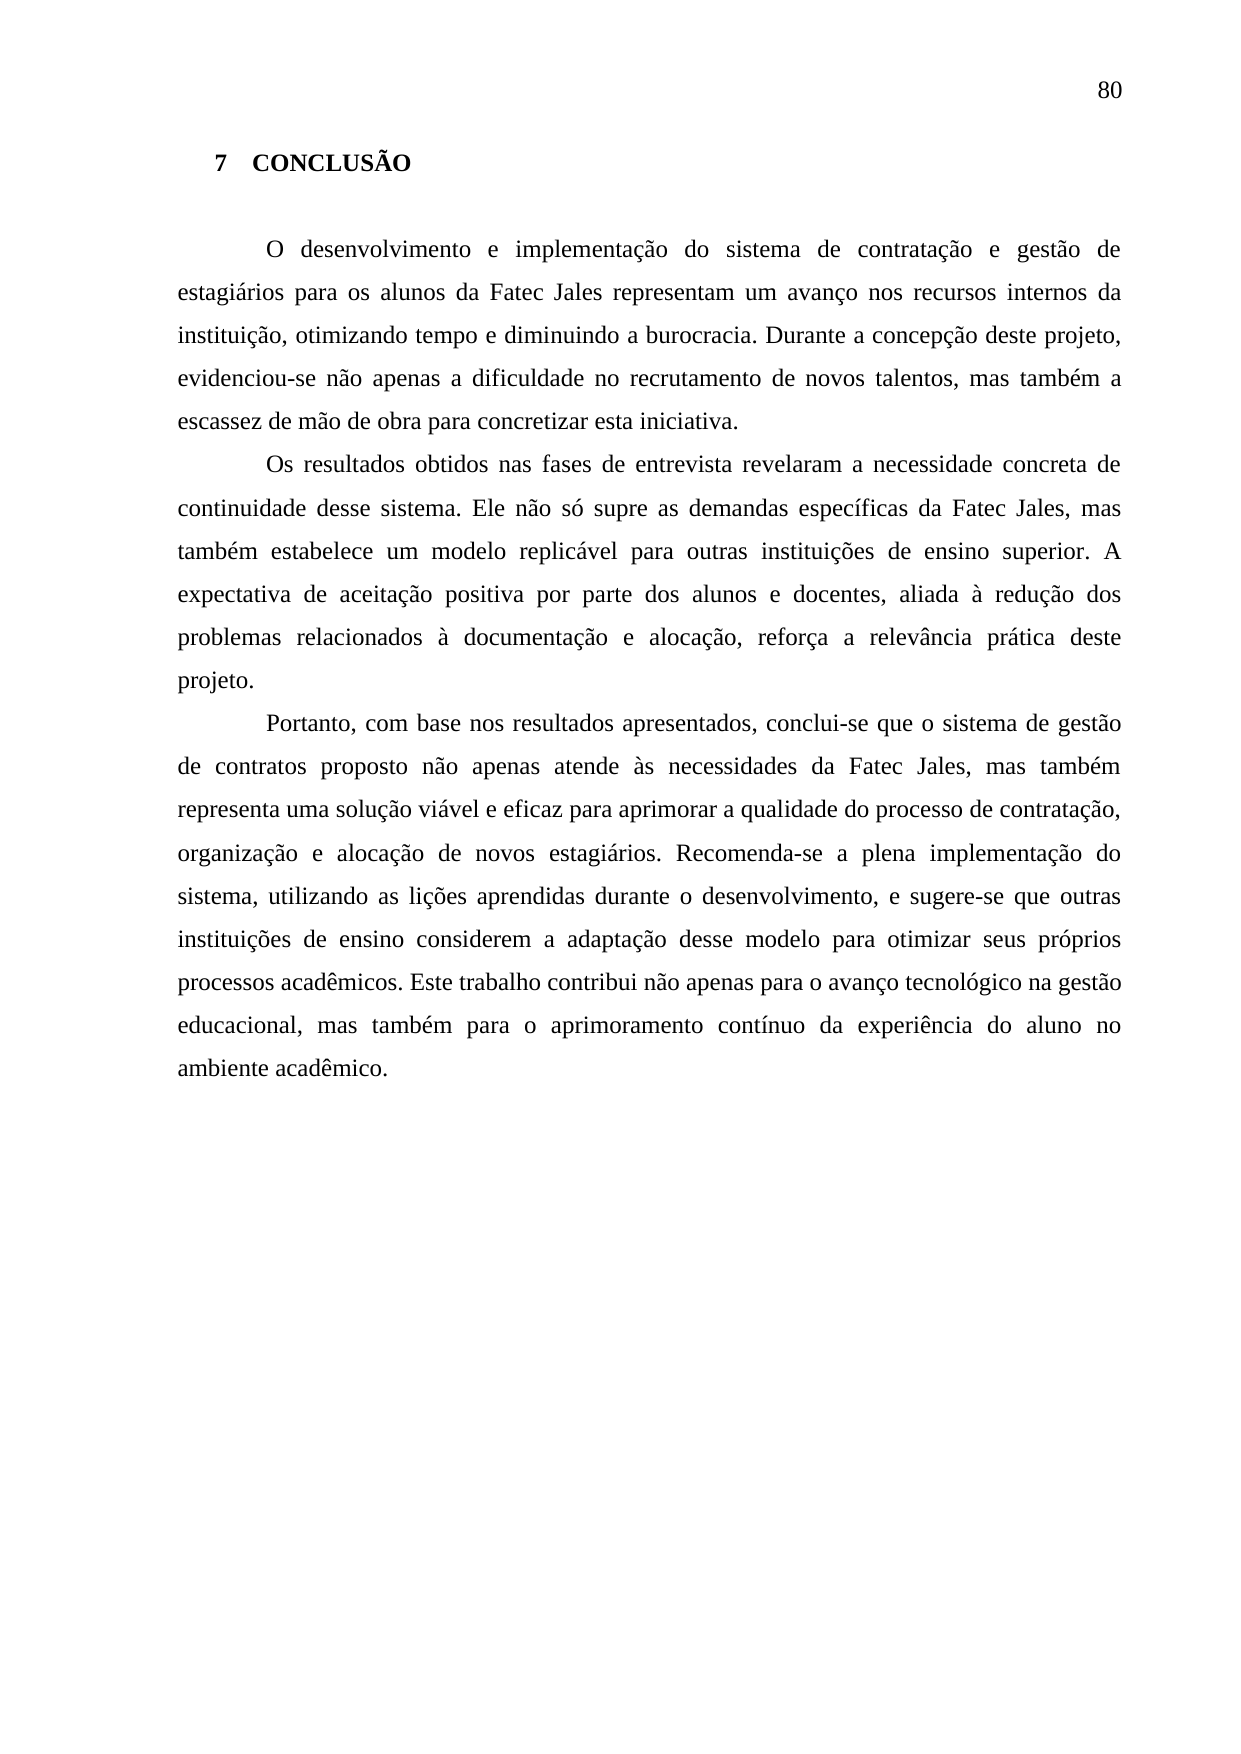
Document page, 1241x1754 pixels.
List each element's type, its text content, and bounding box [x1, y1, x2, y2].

text Os resultados obtidos nas fases de entrevista revelaram a necessidade concreta de continuidade desse sistema. Ele não só supre as demandas específicas da Fatec Jales, mas também estabelece um modelo replicável para outras instituições de ensino superior. A expectativa de aceitação positiva por parte dos alunos e docentes, aliada à redução dos problemas relacionados à documentação e alocação, reforça a relevância prática deste projeto. [177, 449, 1122, 694]
subtitle CONCLUSÃO [214, 148, 1122, 176]
text Portanto, com base nos resultados apresentados, conclui-se que o sistema de gestão de contratos proposto não apenas atende às necessidades da Fatec Jales, mas também representa uma solução viável e eficaz para aprimorar a qualidade do processo de contratação, organização e alocação de novos estagiários. Recomenda-se a plena implementação do sistema, utilizando as lições aprendidas durante o desenvolvimento, e sugere-se que outras instituições de ensino considerem a adaptação desse modelo para otimizar seus próprios processos acadêmicos. Este trabalho contribui não apenas para o avanço tecnológico na gestão educacional, mas também para o aprimoramento contínuo da experiência do aluno no ambiente acadêmico. [177, 708, 1122, 1082]
text O desenvolvimento e implementação do sistema de contratação e gestão de estagiários para os alunos da Fatec Jales representam um avanço nos recursos internos da instituição, otimizando tempo e diminuindo a burocracia. Durante a concepção deste projeto, evidenciou-se não apenas a dificuldade no recrutamento de novos talentos, mas também a escassez de mão de obra para concretizar esta iniciativa. [177, 234, 1122, 435]
